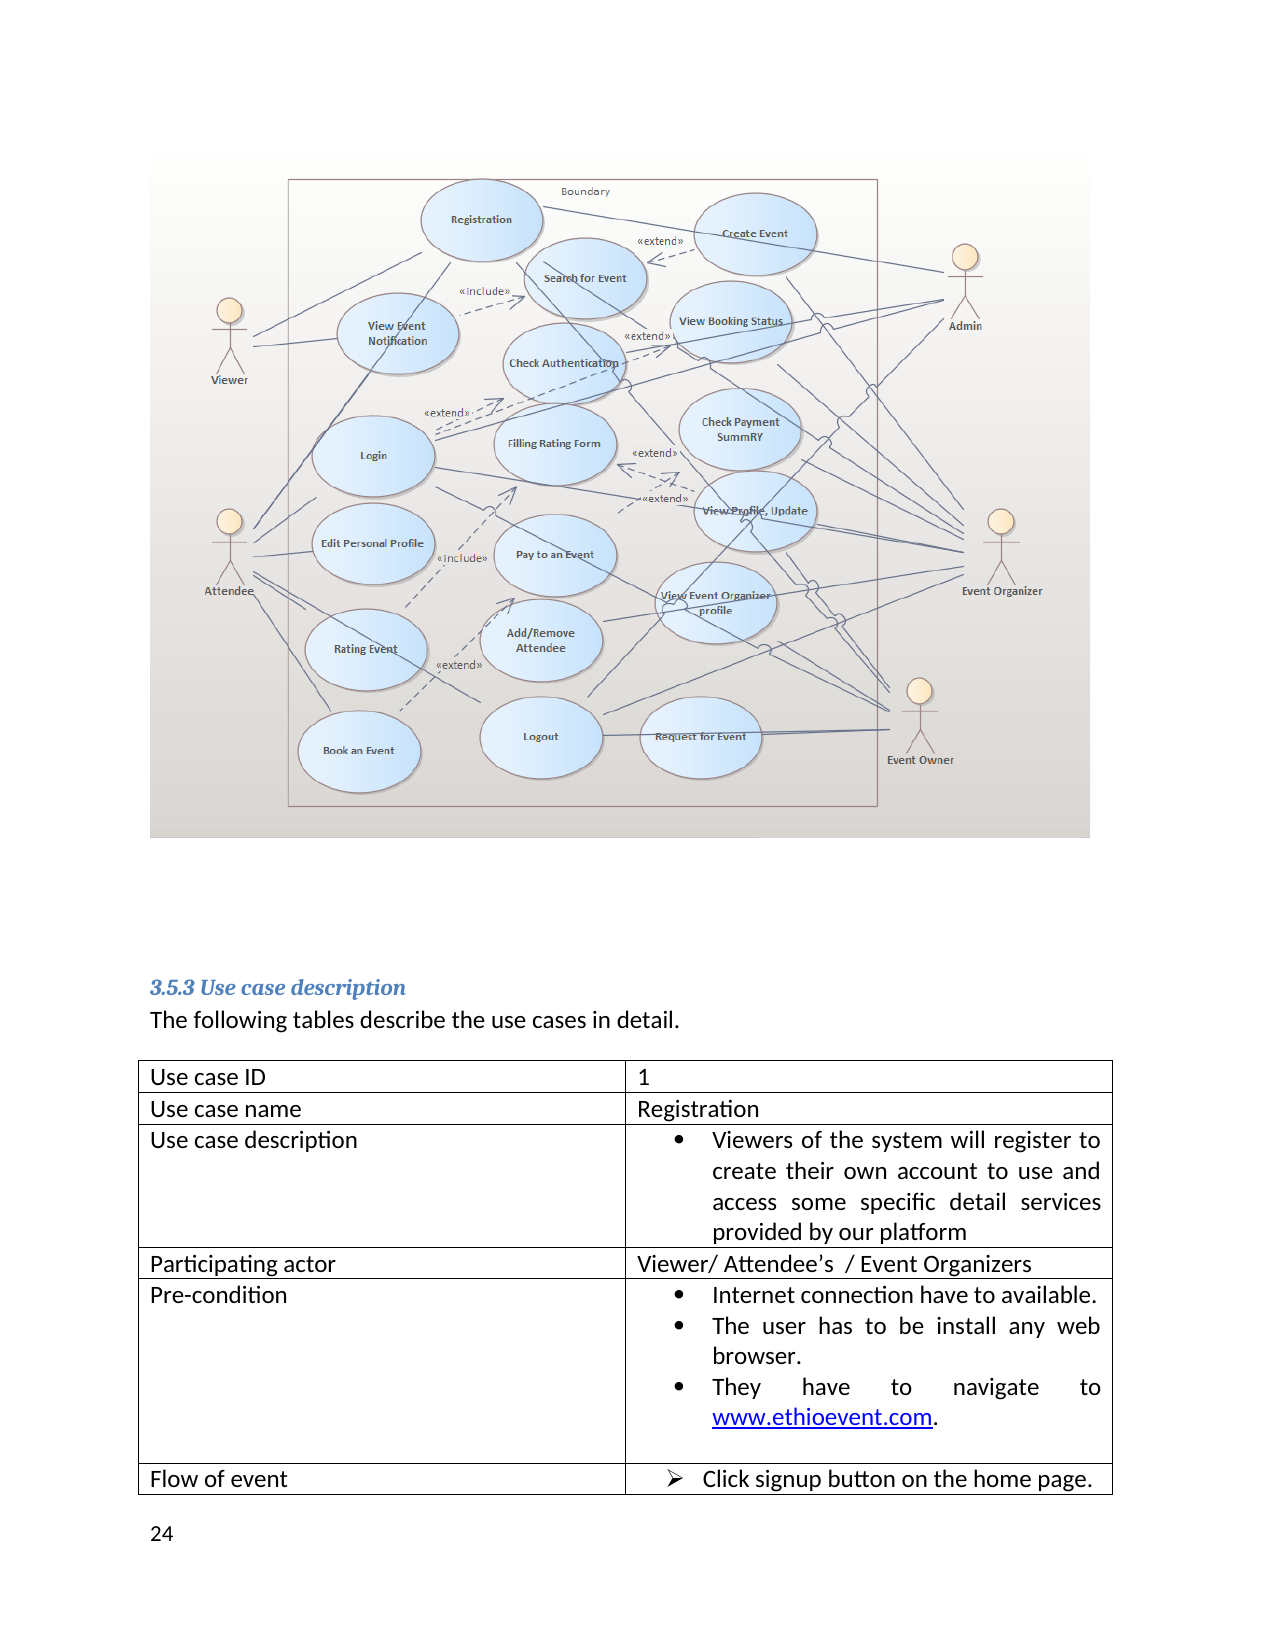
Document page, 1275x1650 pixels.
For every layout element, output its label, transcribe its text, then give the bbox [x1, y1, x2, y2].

table_header 1 [626, 1061, 1112, 1092]
table_header Use case ID [139, 1061, 625, 1092]
table_cell Use case name [139, 1093, 625, 1123]
table_cell Registration [626, 1093, 1112, 1123]
table_cell Flow of event [139, 1464, 625, 1494]
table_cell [626, 1464, 1112, 1494]
table_cell Viewer/ Attendee’s / Event Organizers [626, 1248, 1112, 1278]
subtitle 3.5.3 Use case description [150, 974, 1125, 1001]
table_cell Viewers of the system will register to create their own account to use and access some specific detail services provided by our platform [626, 1125, 1112, 1247]
table_cell Internet connection have to available. The user has to be install any web browser. They have to navigate to www.ethioevent.com. [626, 1279, 1112, 1462]
table_cell Pre-condition [139, 1279, 625, 1462]
text The following tables describe the use cases in detail. [150, 1004, 1125, 1035]
table_cell Use case description [139, 1125, 625, 1247]
picture [150, 150, 1091, 838]
table_cell Participating actor [139, 1248, 625, 1278]
